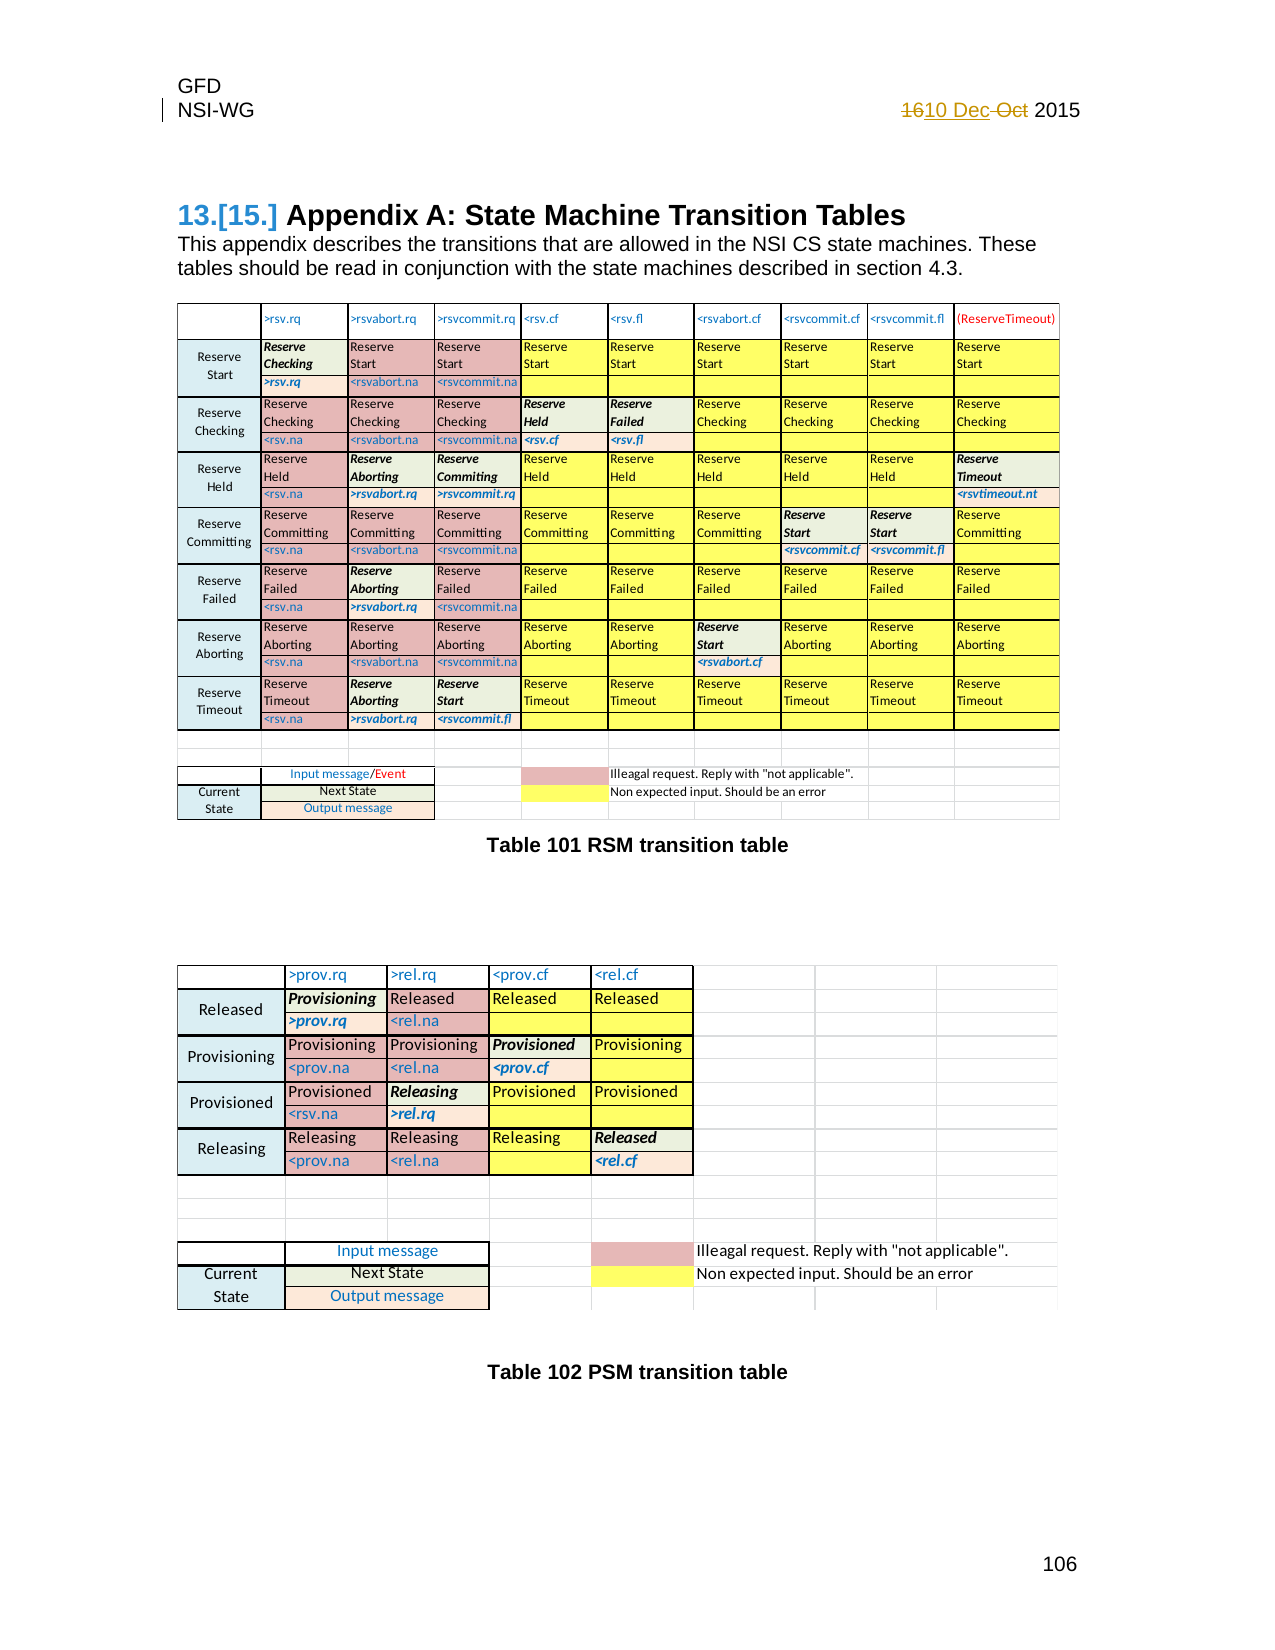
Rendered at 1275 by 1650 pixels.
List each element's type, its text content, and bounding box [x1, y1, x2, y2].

subtitle Appendix A: State Machine Transition Tables [177, 198, 1098, 231]
text Table 101 RSM transition table [177, 833, 1098, 857]
text This appendix describes the transitions that are allowed in the NSI CS state machines. These tables should be read in conjunction with the state machines described in section 4.3. [177, 231, 1098, 279]
